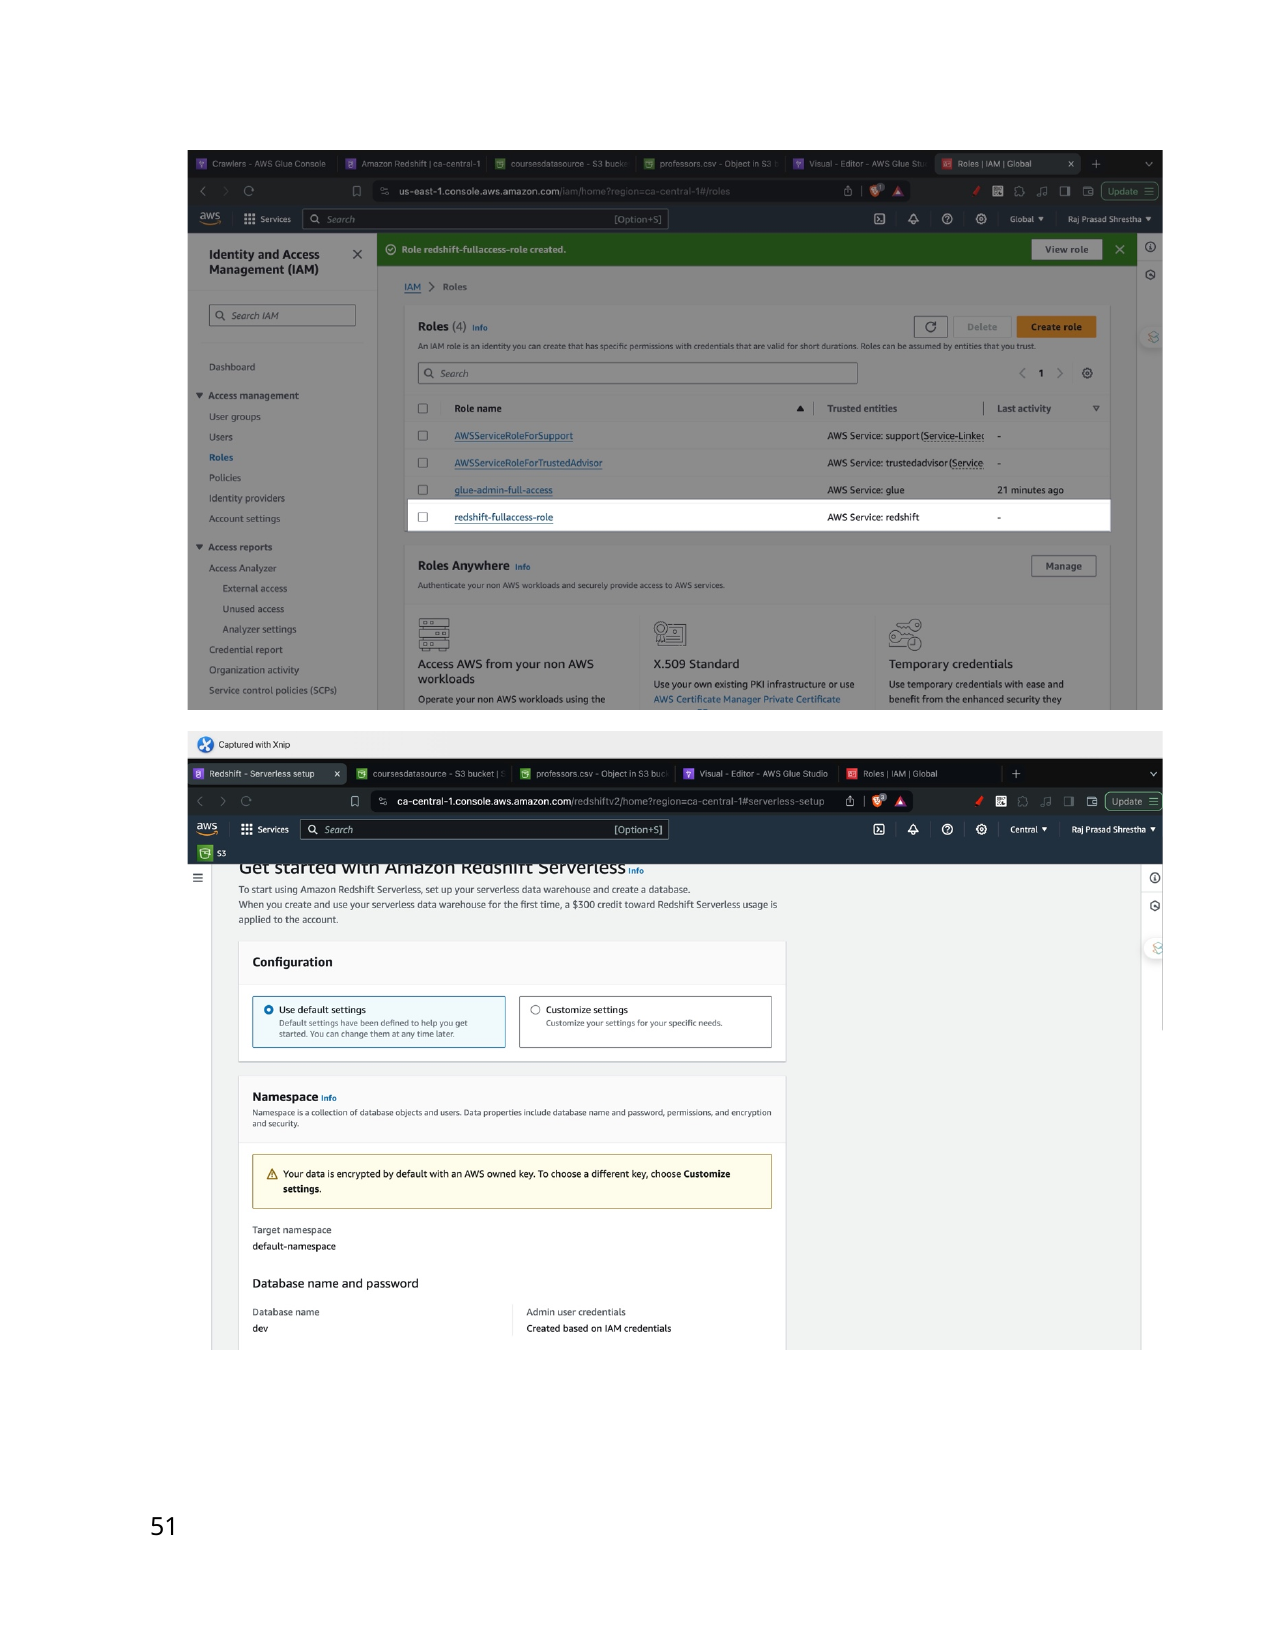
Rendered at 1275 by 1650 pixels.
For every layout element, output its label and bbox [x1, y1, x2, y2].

picture [187, 150, 1163, 710]
picture [187, 731, 1163, 1350]
